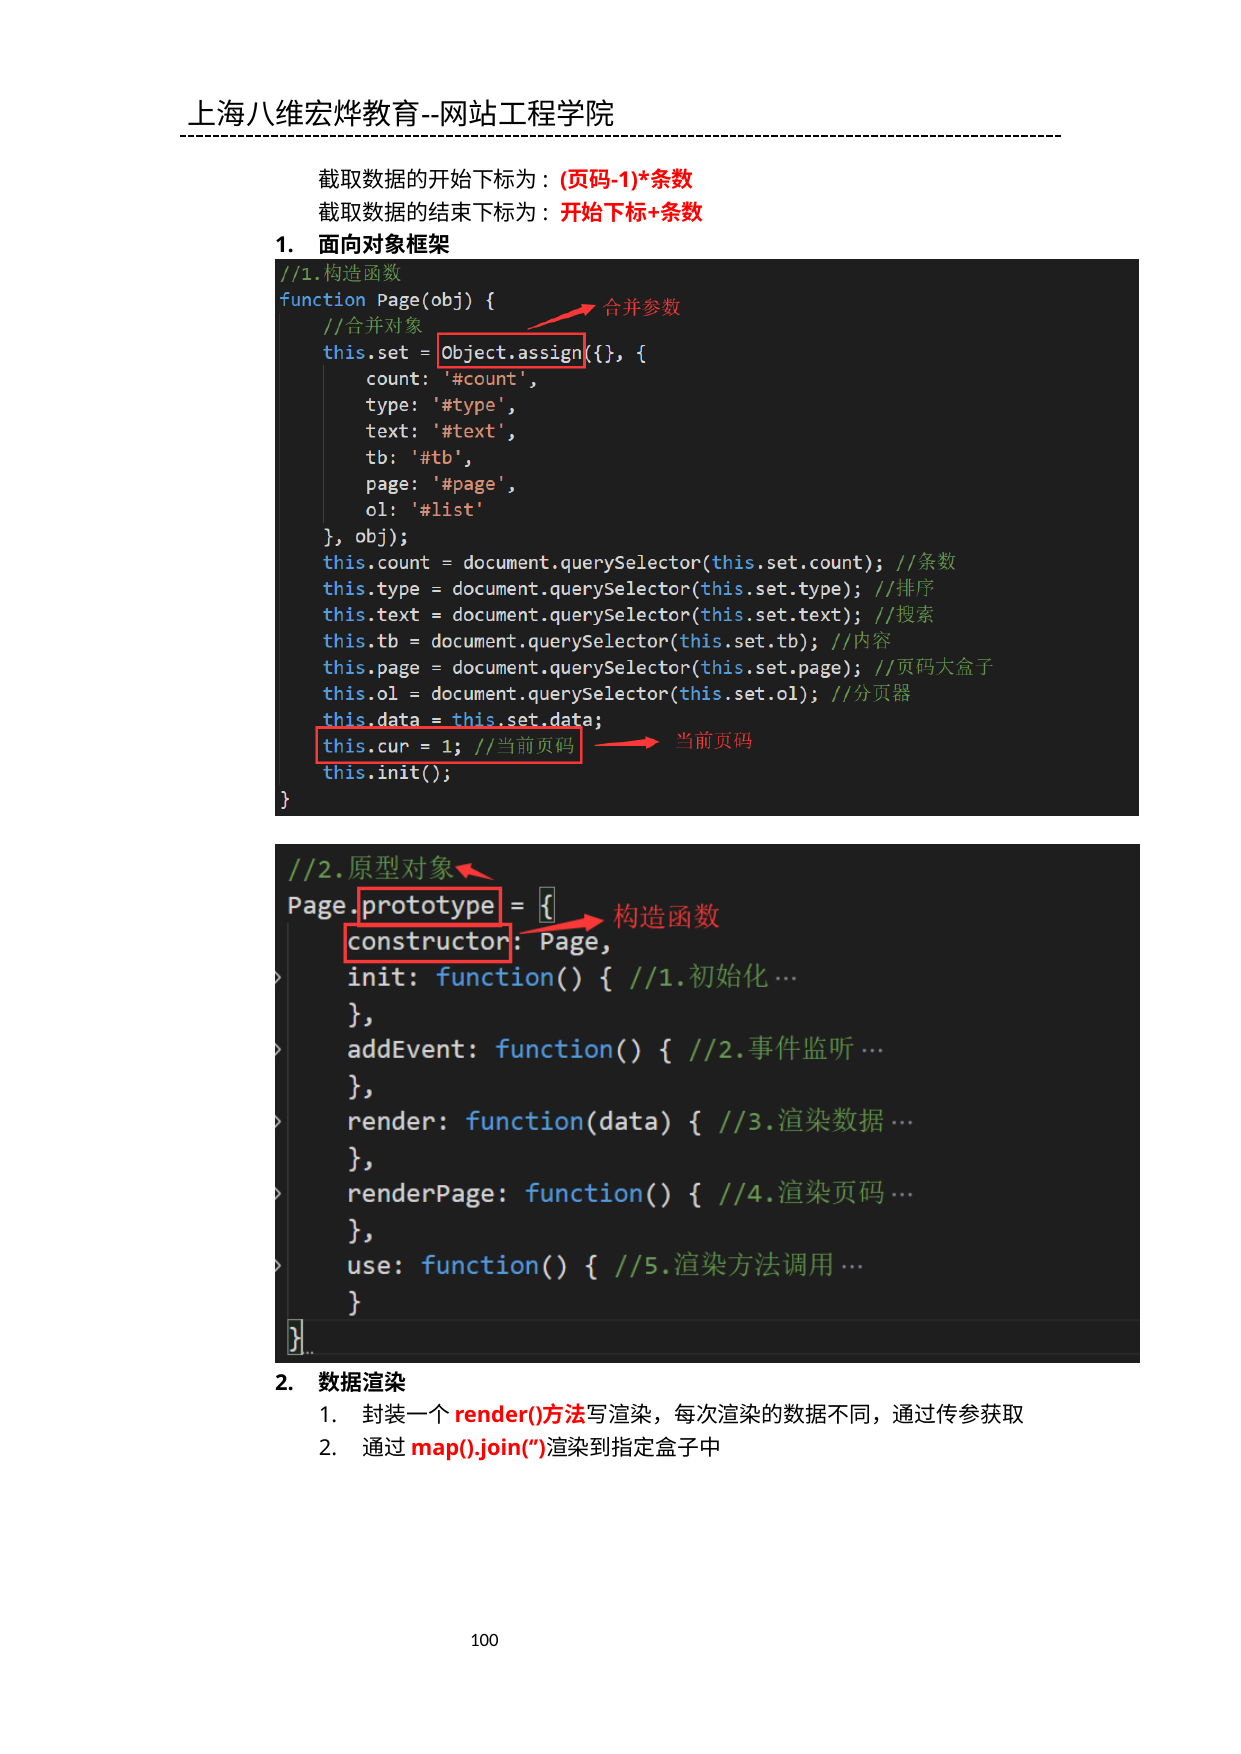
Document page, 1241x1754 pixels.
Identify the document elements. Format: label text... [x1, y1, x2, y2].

list 数据渲染 [231, 1364, 1053, 1397]
picture [275, 844, 1140, 1363]
list 通过map().join(‘’)渲染到指定盒子中 [275, 1429, 1053, 1462]
picture [275, 259, 1139, 816]
list 截取数据的结束下标为 : 开始下标+条数 [275, 194, 1053, 227]
list 面向对象框架 [231, 227, 1053, 259]
list 截取数据的开始下标为 : (页码-1)*条数 [275, 162, 1053, 194]
list 封装一个render()方法写渲染，每次渲染的数据不同，通过传参获取 [275, 1397, 1053, 1429]
